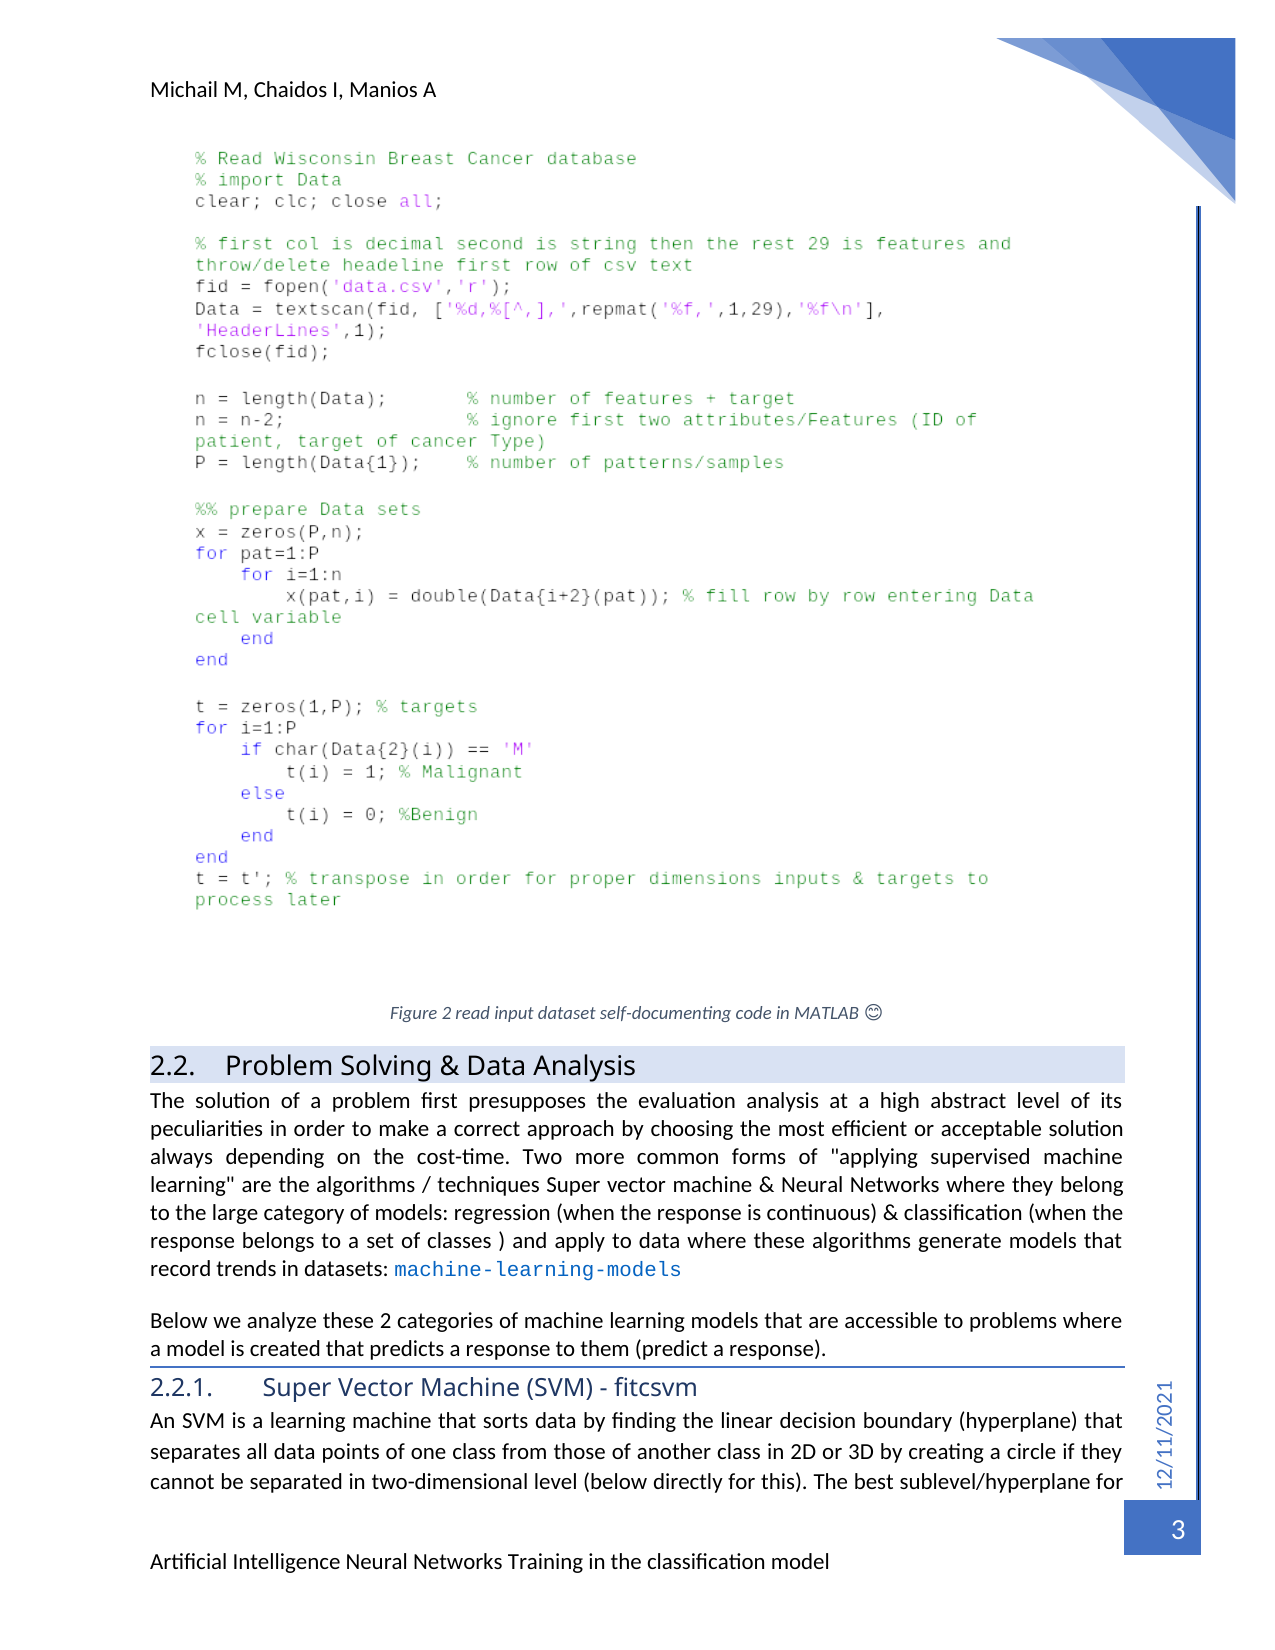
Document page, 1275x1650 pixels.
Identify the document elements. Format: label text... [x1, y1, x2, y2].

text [150, 1407, 1125, 1495]
text The solution of a problem first presupposes the evaluation analysis at a high abstract level of its peculiarities in order to make a correct approach by choosing the most efficient or acceptable solution always depending on the cost-time. Two more common forms of "applying supervised machine learning" are the algorithms / techniques Super vector machine & Neural Networks where they belong to the large category of models: regression (when the response is continuous) & classification (when the response belongs to a set of classes ) and apply to data where these algorithms generate models that record trends in datasets: machine-learning-models [150, 1086, 1125, 1282]
subtitle Super Vector Machine (SVM) - fitcsvm [150, 1368, 1125, 1404]
text Below we analyze these 2 categories of machine learning models that are accessible to problems where a model is created that predicts a response to them (predict a response). [150, 1306, 1125, 1362]
picture [996, 38, 1236, 204]
subtitle Problem Solving & Data Analysis [150, 1046, 1125, 1083]
